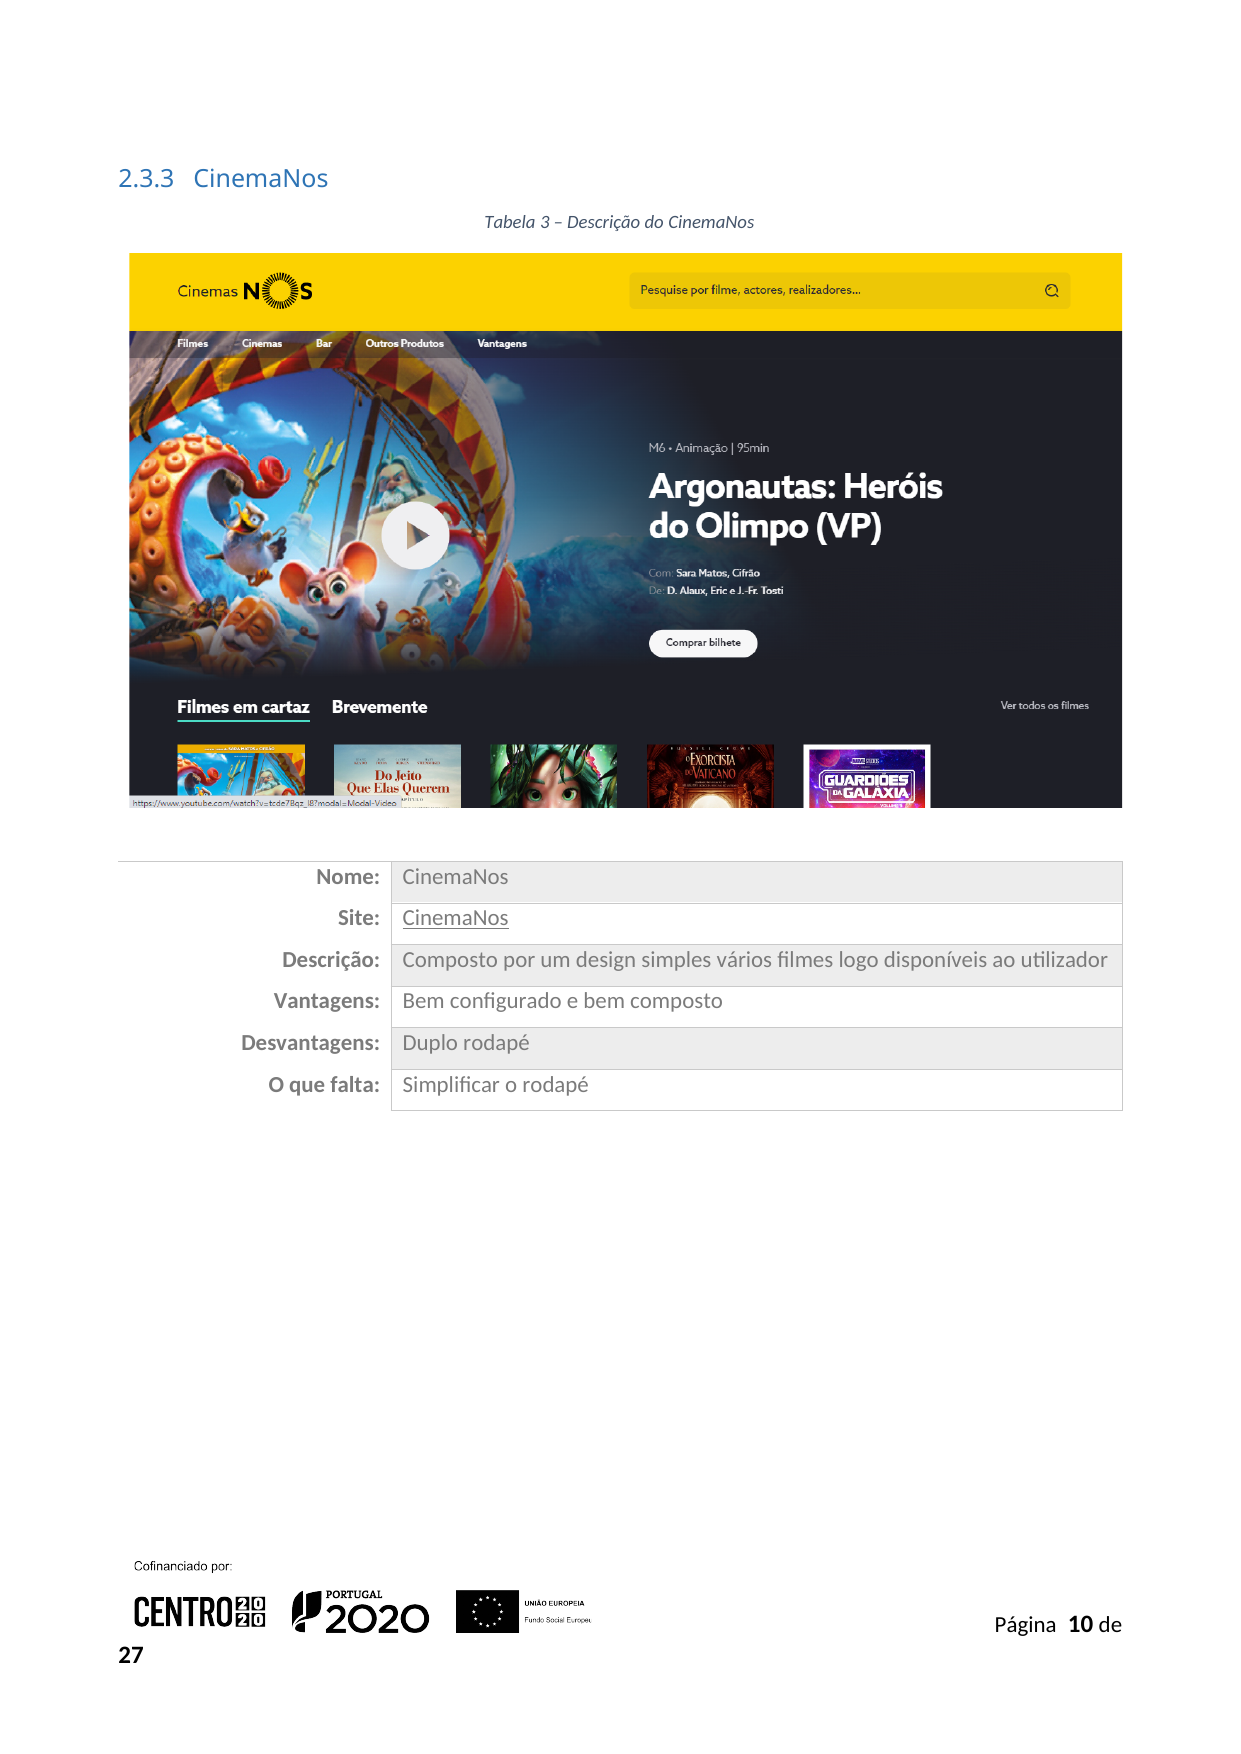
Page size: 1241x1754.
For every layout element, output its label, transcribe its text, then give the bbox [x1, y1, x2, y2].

text Tabela 3 – Descrição do CinemaNos [118, 210, 1122, 233]
table_cell Composto por um design simples vários filmes logo disponíveis ao utilizador [392, 945, 1122, 986]
table_cell CinemaNos [392, 862, 1122, 902]
table_cell Site: [118, 903, 391, 944]
table_header [118, 254, 1122, 861]
subtitle CinemaNos [118, 161, 1122, 195]
table_cell Desvantagens: [118, 1027, 391, 1069]
picture [129, 253, 1123, 808]
table_cell Descrição: [118, 944, 391, 986]
table_cell Nome: [118, 862, 391, 902]
table_cell Simplificar o rodapé [392, 1070, 1122, 1110]
table_cell O que falta: [118, 1069, 391, 1110]
picture [134, 1561, 592, 1633]
table_cell Vantagens: [118, 986, 391, 1027]
table_cell Bem configurado e bem composto [392, 987, 1122, 1027]
table_cell Duplo rodapé [392, 1028, 1122, 1069]
table_cell CinemaNos [392, 904, 1122, 944]
